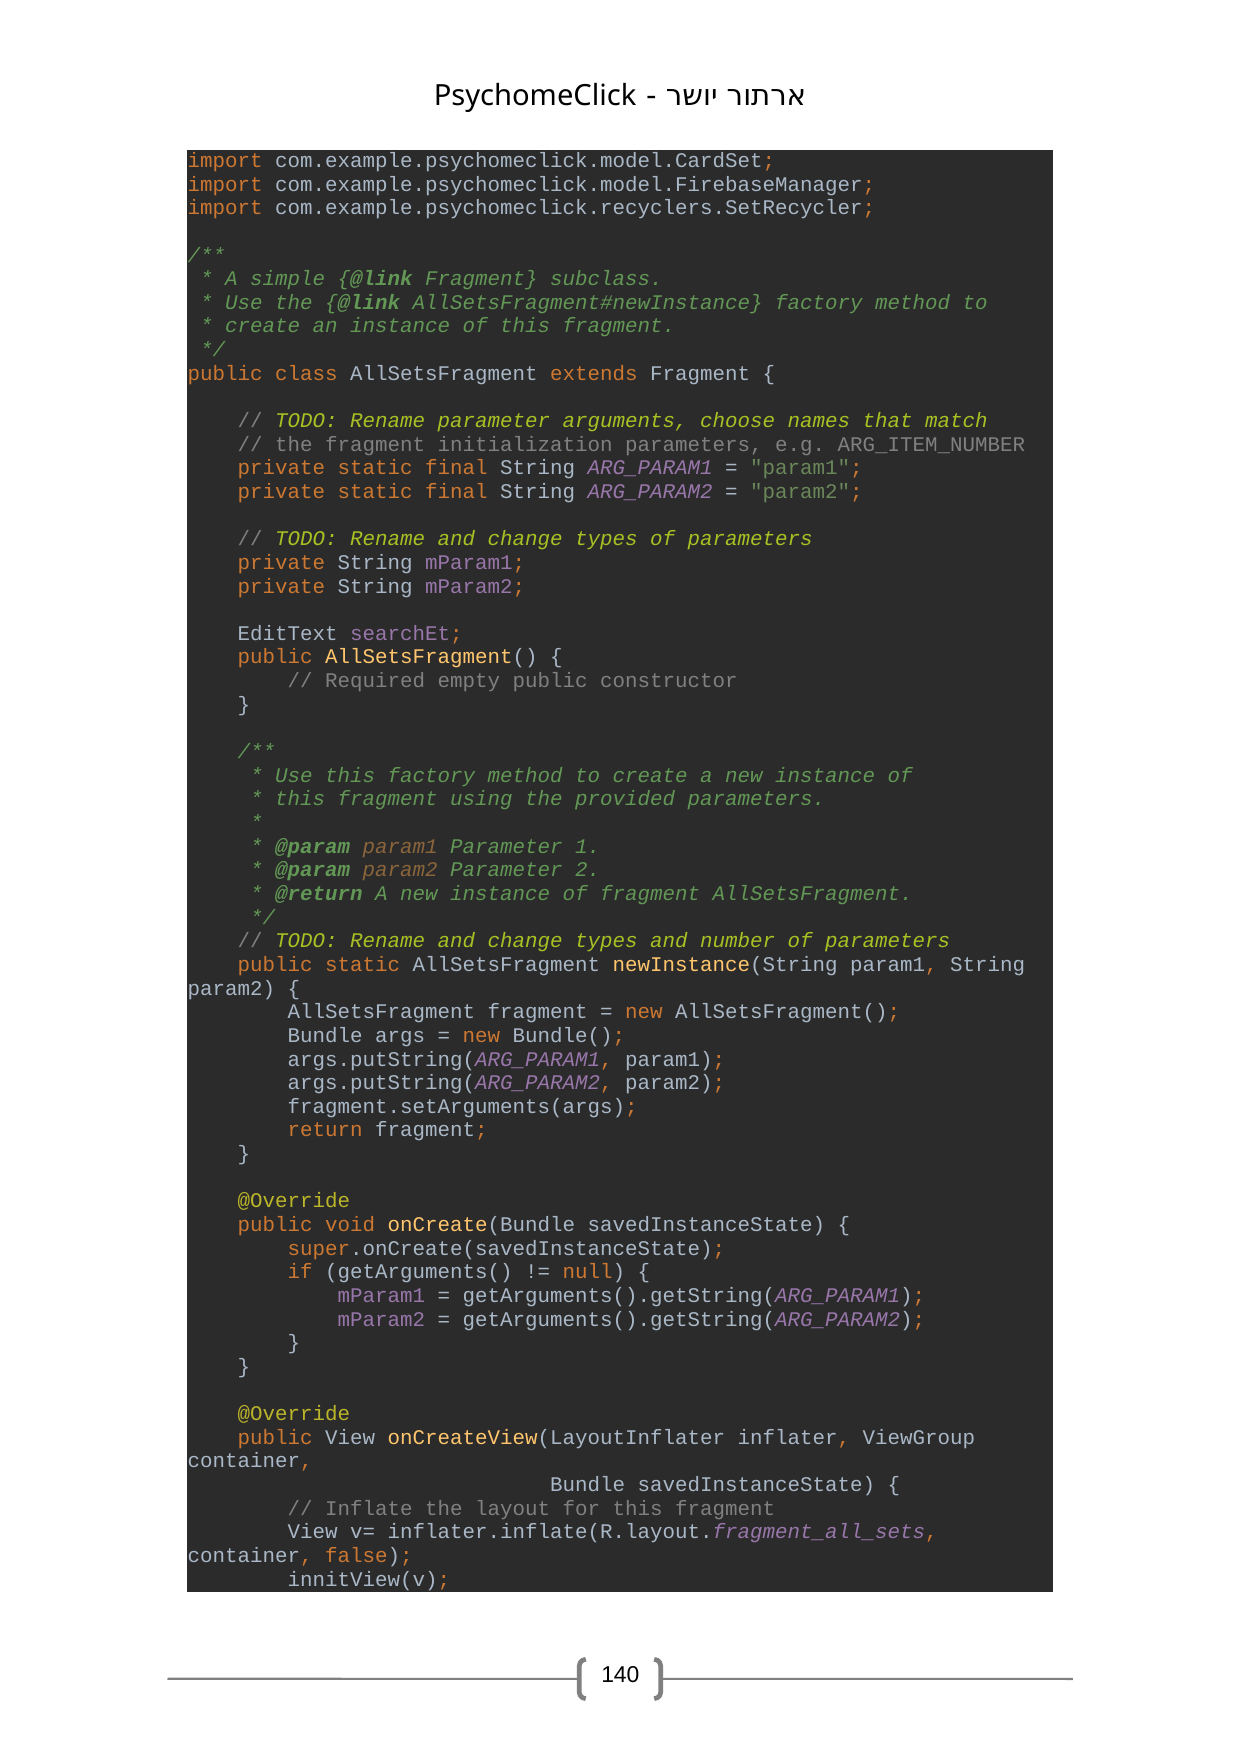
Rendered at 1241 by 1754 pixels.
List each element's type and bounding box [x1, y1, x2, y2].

text [187, 150, 1053, 1592]
